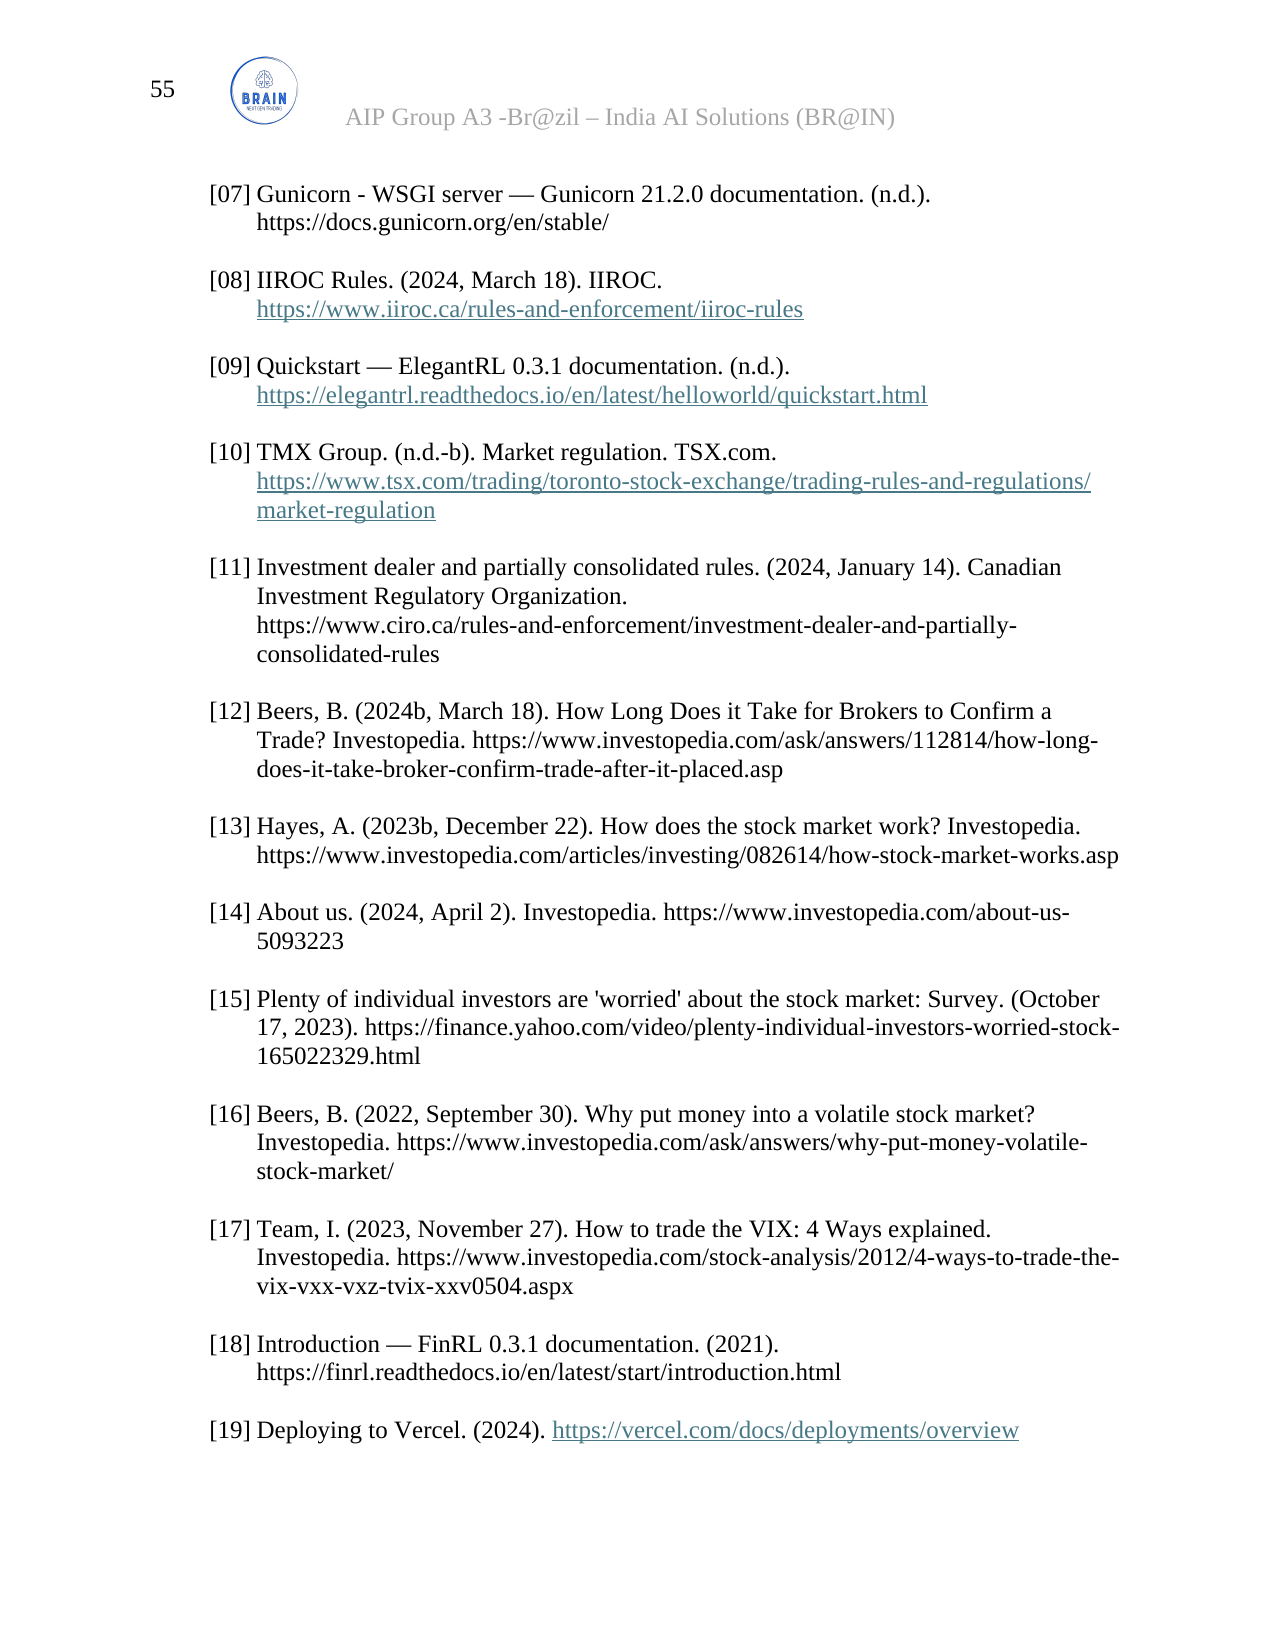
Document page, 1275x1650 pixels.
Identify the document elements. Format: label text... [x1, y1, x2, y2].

list TMX Group. (n.d.-b). Market regulation. TSX.com. https://www.tsx.com/trading/toronto-stock-exchange/trading-rules-and-regulations/market-regulation [209, 437, 1125, 524]
list Quickstart — ElegantRL 0.3.1 documentation. (n.d.). https://elegantrl.readthedocs.io/en/latest/helloworld/quickstart.html [209, 351, 1125, 409]
list Beers, B. (2022, September 30). Why put money into a volatile stock market? Investopedia. https://www.investopedia.com/ask/answers/why-put-money-volatile-stock-market/ [209, 1099, 1125, 1185]
list Plenty of individual investors are 'worried' about the stock market: Survey. (October 17, 2023). https://finance.yahoo.com/video/plenty-individual-investors-worried-stock-165022329.html [209, 984, 1125, 1070]
list Investment dealer and partially consolidated rules. (2024, January 14). Canadian Investment Regulatory Organization. https://www.ciro.ca/rules-and-enforcement/investment-dealer-and-partially-consolidated-rules [209, 552, 1125, 667]
list Introduction — FinRL 0.3.1 documentation. (2021). https://finrl.readthedocs.io/en/latest/start/introduction.html [209, 1329, 1125, 1386]
list Beers, B. (2024b, March 18). How Long Does it Take for Brokers to Confirm a Trade? Investopedia. https://www.investopedia.com/ask/answers/112814/how-long-does-it-take-broker-confirm-trade-after-it-placed.asp [209, 696, 1125, 782]
list Team, I. (2023, November 27). How to trade the VIX: 4 Ways explained. Investopedia. https://www.investopedia.com/stock-analysis/2012/4-ways-to-trade-the-vix-vxx-vxz-tvix-xxv0504.aspx [209, 1214, 1125, 1300]
list Deploying to Vercel. (2024). https://vercel.com/docs/deployments/overview [209, 1415, 1125, 1444]
list About us. (2024, April 2). Investopedia. https://www.investopedia.com/about-us-5093223 [209, 897, 1125, 955]
list IIROC Rules. (2024, March 18). IIROC. https://www.iiroc.ca/rules-and-enforcement/iiroc-rules [209, 265, 1125, 322]
picture [224, 52, 305, 129]
list Hayes, A. (2023b, December 22). How does the stock market work? Investopedia. https://www.investopedia.com/articles/investing/082614/how-stock-market-works.asp [209, 811, 1125, 869]
list Gunicorn - WSGI server — Gunicorn 21.2.0 documentation. (n.d.). https://docs.gunicorn.org/en/stable/ [209, 179, 1125, 236]
